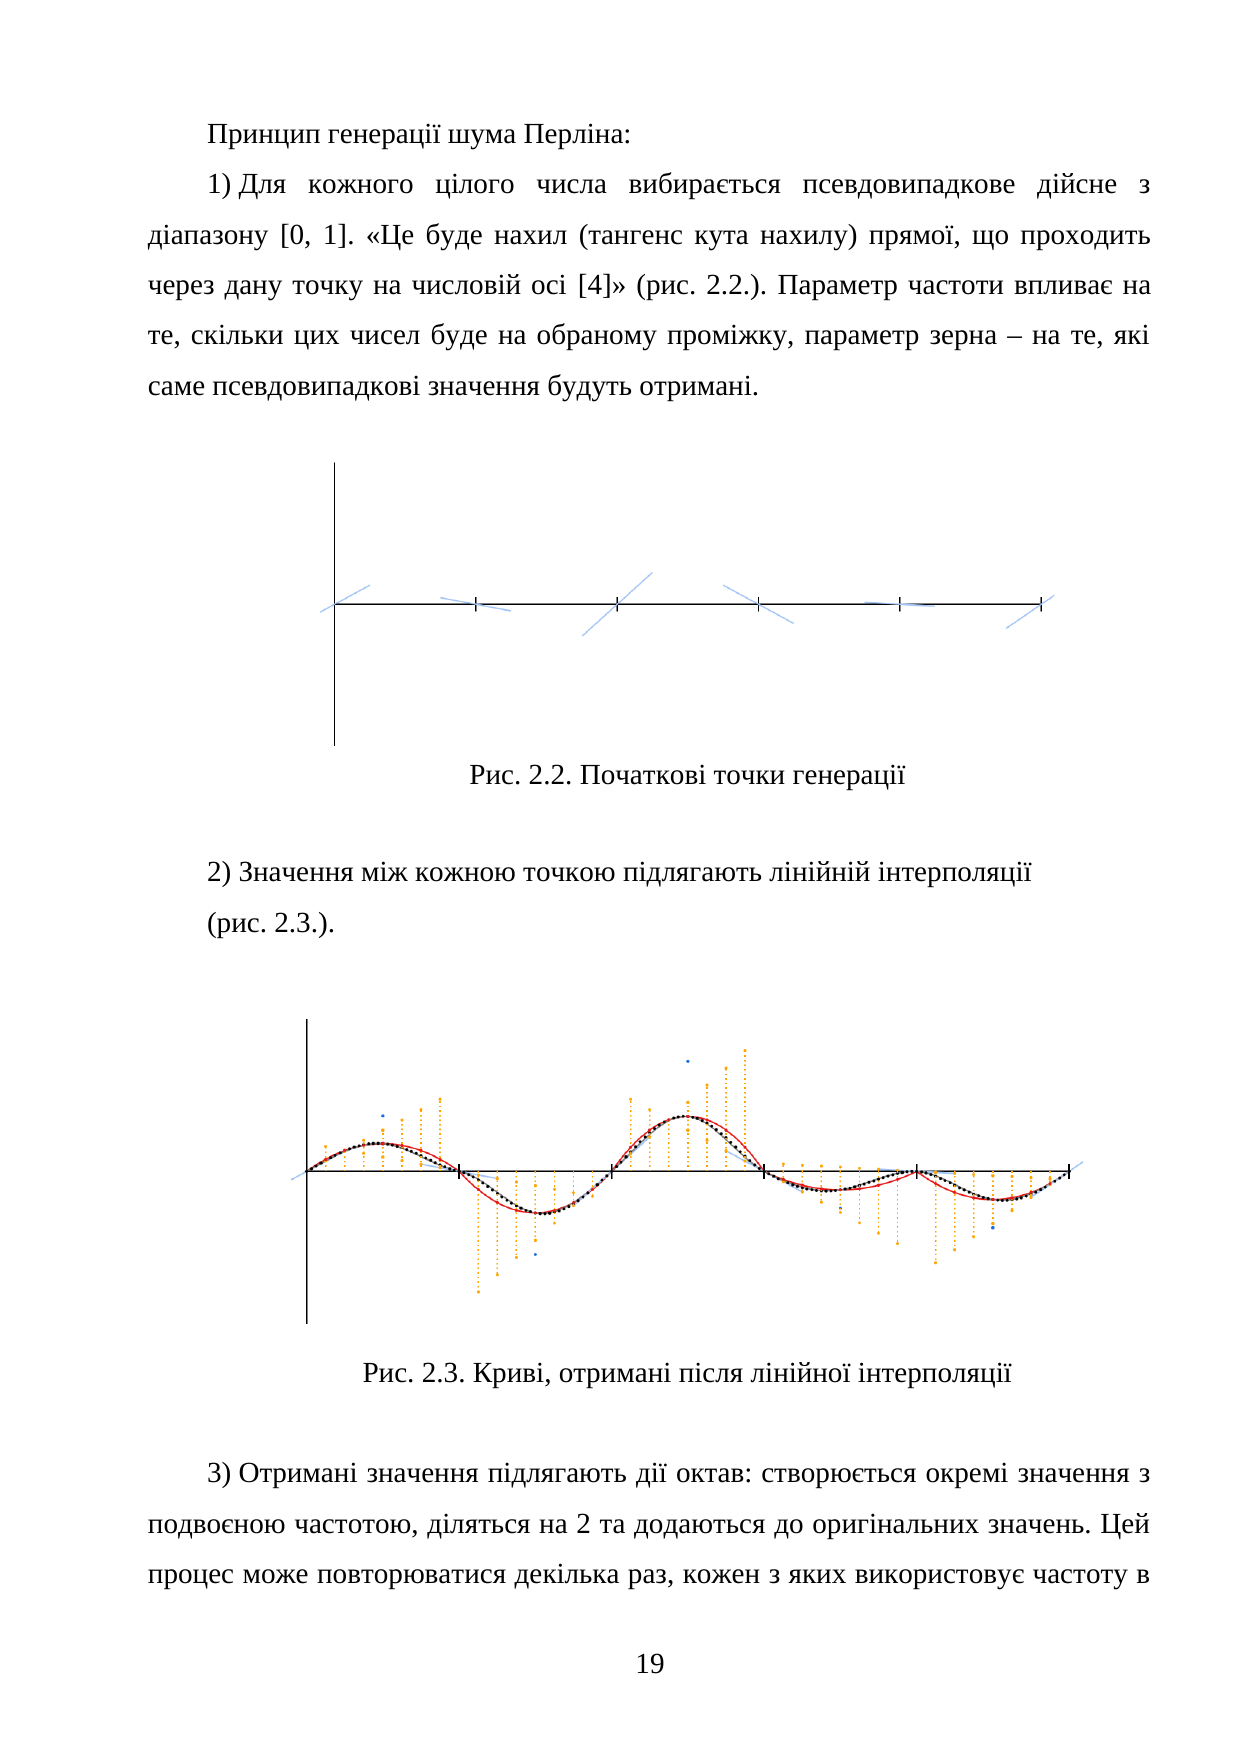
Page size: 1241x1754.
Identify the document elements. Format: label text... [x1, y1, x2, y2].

list Значення між кожною точкою підлягають лінійній інтерполяції [148, 854, 1152, 888]
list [148, 1456, 1152, 1590]
list (рис. 2.3.). [207, 905, 1152, 938]
picture [320, 448, 1055, 760]
text Принцип генерації шума Перліна: [148, 118, 1152, 150]
picture [291, 1003, 1084, 1339]
list Рис. 2.2. Початкові точки генерації [223, 759, 1152, 791]
list Для кожного цілого числа вибирається псевдовипадкове дійсне з діапазону [0, 1]. «Це буде нахил (тангенс кута нахилу) прямої, що проходить через дану точку на числовій осі [4]» (рис. 2.2.). Параметр частоти впливає на те, скільки цих чисел буде на обраному проміжку, параметр зерна – на те, які саме псевдовипадкові значення будуть отримані. [148, 167, 1152, 401]
